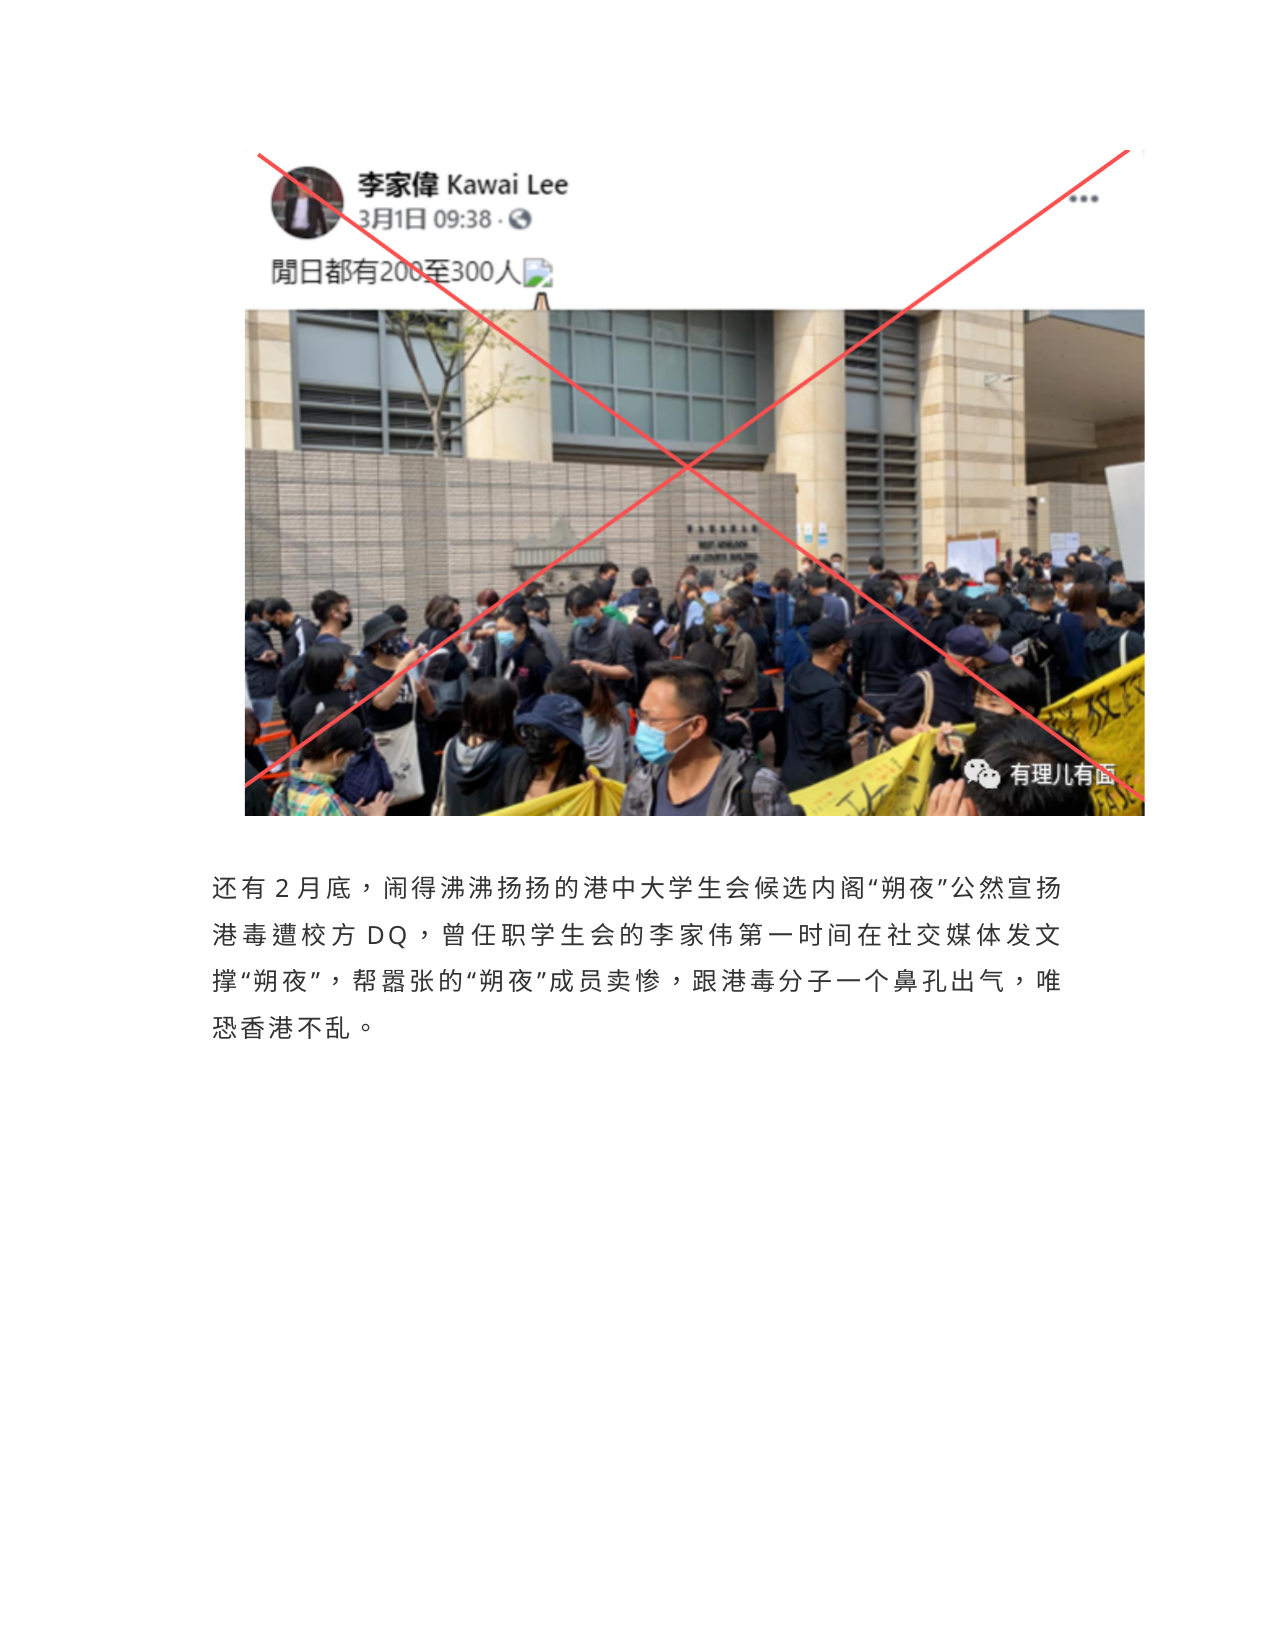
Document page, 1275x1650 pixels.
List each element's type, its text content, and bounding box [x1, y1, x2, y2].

text 还有2月底，闹得沸沸扬扬的港中大学生会候选内阁“朔夜”公然宣扬港毒遭校方DQ，曾任职学生会的李家伟第一时间在社交媒体发文撑“朔夜”，帮嚣张的“朔夜”成员卖惨，跟港毒分子一个鼻孔出气，唯恐香港不乱。 [212, 858, 1062, 1044]
picture [244, 150, 1145, 816]
